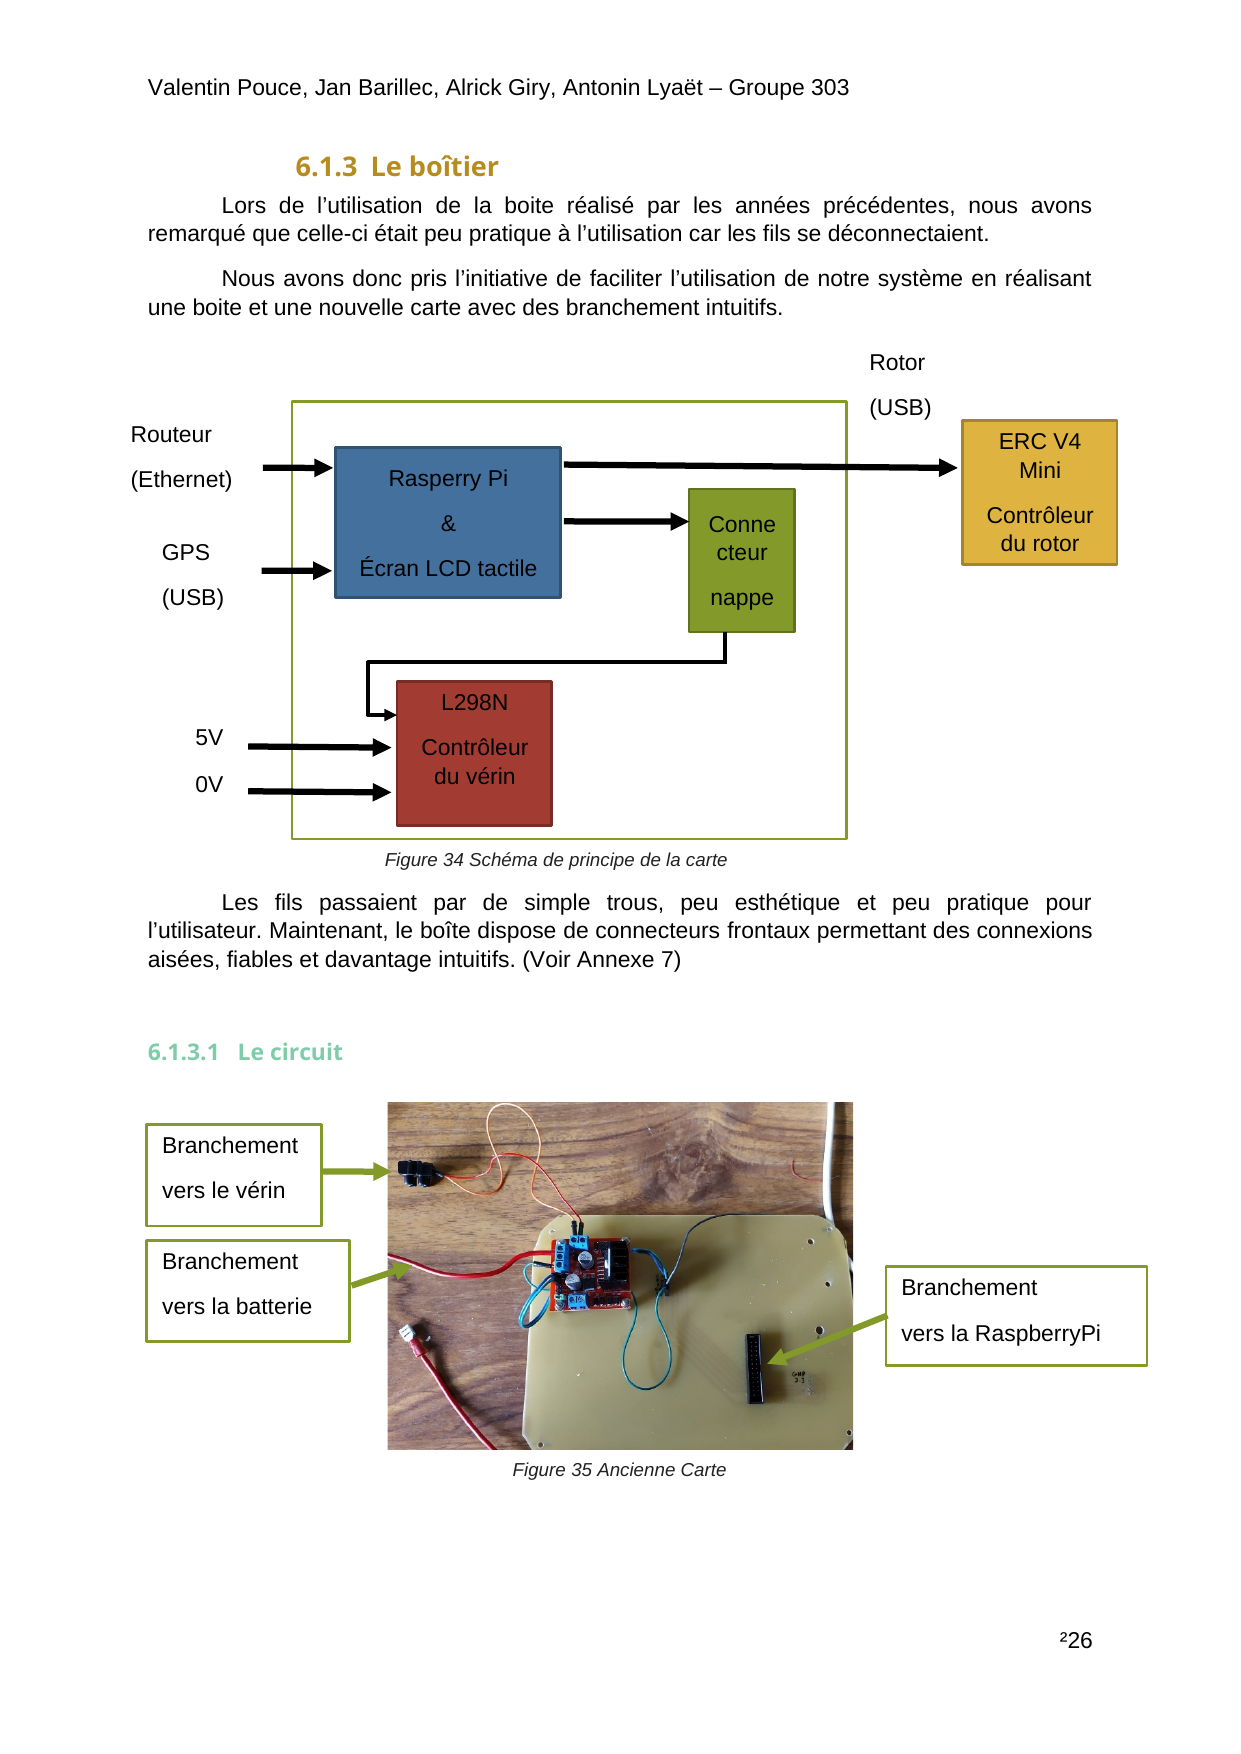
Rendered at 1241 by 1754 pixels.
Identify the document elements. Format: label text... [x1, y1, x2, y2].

picture [387, 1102, 854, 1450]
text Les fils passaient par de simple trous, peu esthétique et peu pratique pour l’utilisateur. Maintenant, le boîte dispose de connecteurs frontaux permettant des connexions aisées, fiables et davantage intuitifs. (Voir Annexe 7) [148, 339, 1093, 972]
subtitle Le boîtier [295, 148, 1093, 184]
text Nous avons donc pris l’initiative de faciliter l’utilisation de notre système en réalisant une boite et une nouvelle carte avec des branchement intuitifs. [148, 265, 1093, 320]
subtitle Le circuit [148, 1036, 1093, 1067]
text Lors de l’utilisation de la boite réalisé par les années précédentes, nous avons remarqué que celle-ci était peu pratique à l’utilisation car les fils se déconnectaient. [148, 192, 1093, 246]
